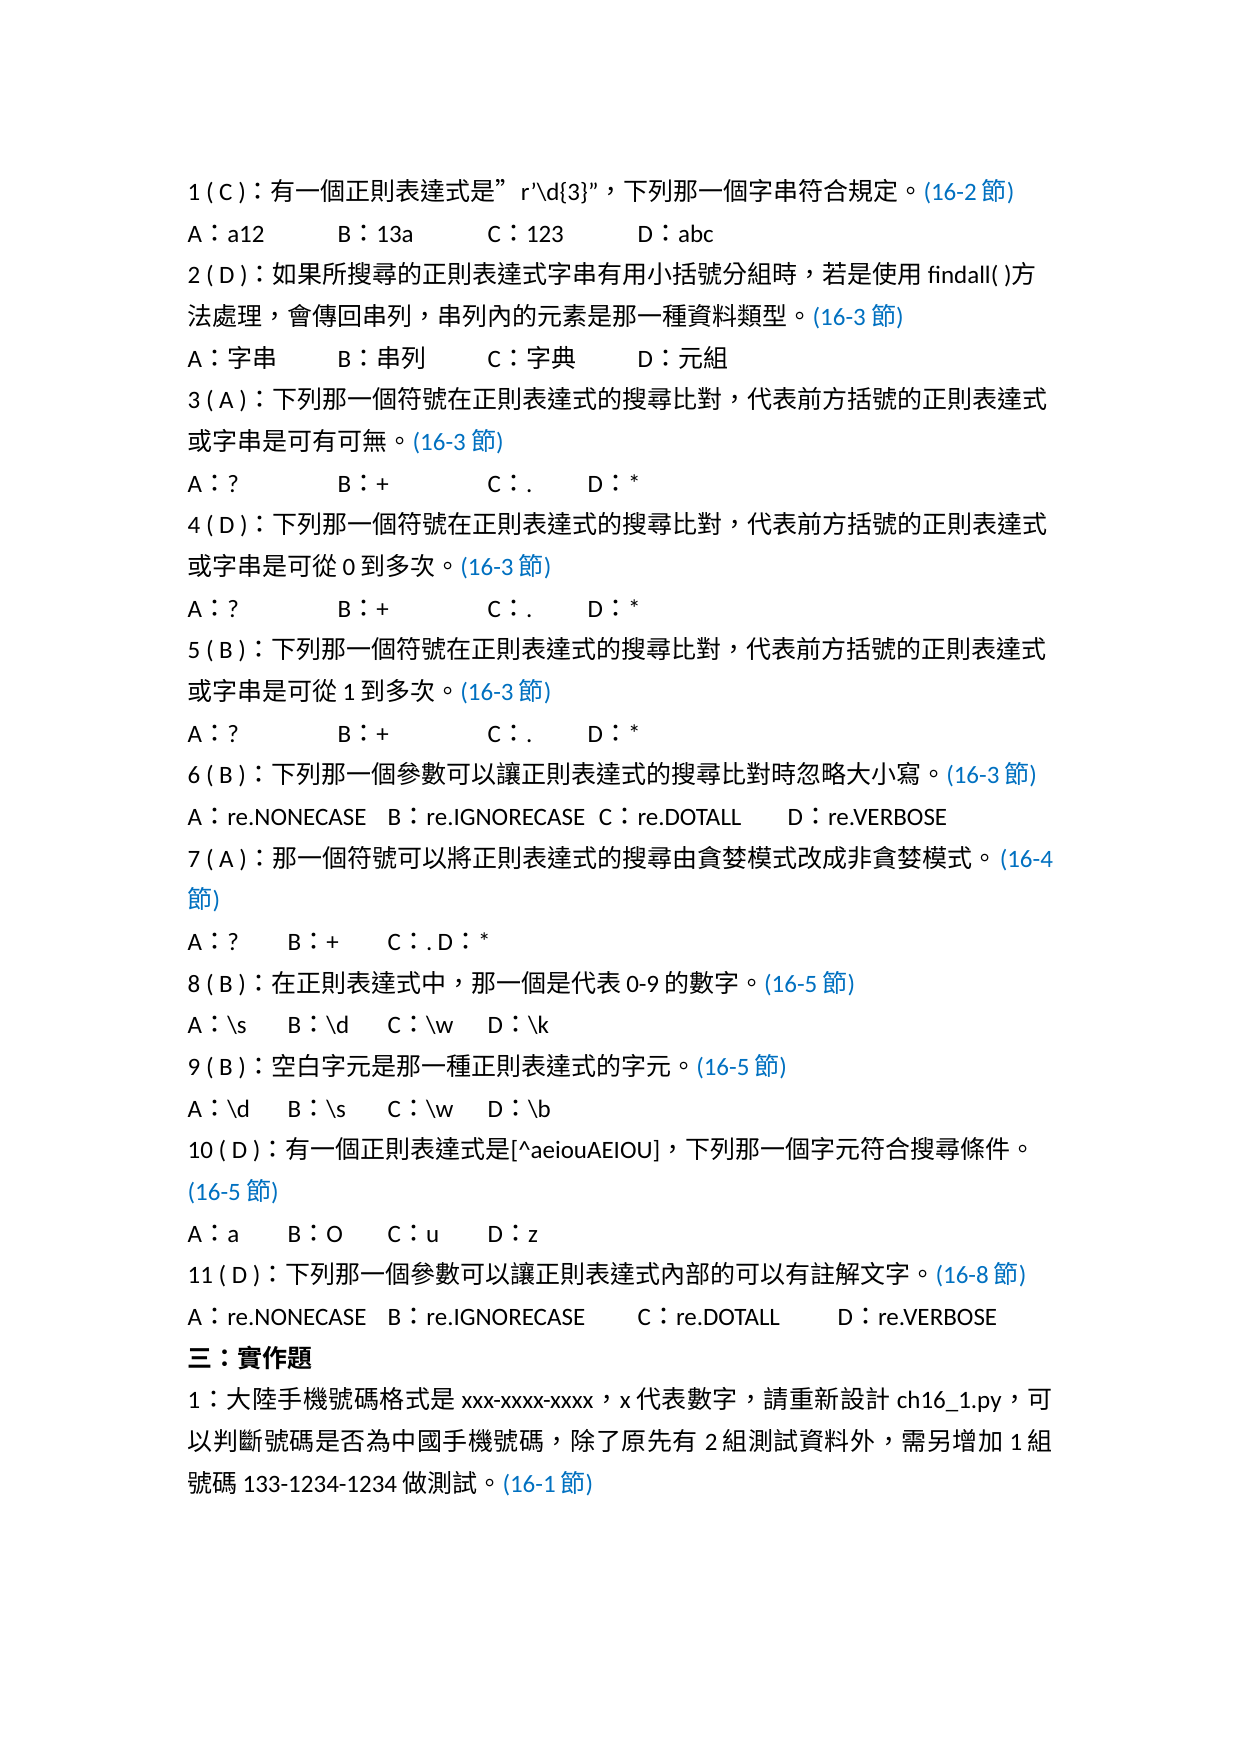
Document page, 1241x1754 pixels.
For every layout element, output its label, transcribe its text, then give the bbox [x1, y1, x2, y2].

text 10 ( D )：有一個正則表達式是[^aeiouAEIOU]，下列那一個字元符合搜尋條件。(16-5節) [187, 1127, 1053, 1210]
text 4 ( D )：下列那一個符號在正則表達式的搜尋比對，代表前方括號的正則表達式或字串是可從0到多次。(16-3節) [187, 502, 1053, 585]
text 3 ( A )：下列那一個符號在正則表達式的搜尋比對，代表前方括號的正則表達式或字串是可有可無。(16-3節) [187, 377, 1053, 460]
text A：\s B：\d C：\w D：\k [187, 1002, 1053, 1044]
text 1 ( C )：有一個正則表達式是”r’\d{3}”，下列那一個字串符合規定。(16-2節) [187, 169, 1053, 210]
text 11 ( D )：下列那一個參數可以讓正則表達式內部的可以有註解文字。(16-8節) [187, 1252, 1053, 1294]
text A：re.NONECASE B：re.IGNORECASE C：re.DOTALL D：re.VERBOSE [187, 794, 1053, 835]
text 8 ( B )：在正則表達式中，那一個是代表0-9的數字。(16-5節) [187, 960, 1053, 1002]
text 7 ( A )：那一個符號可以將正則表達式的搜尋由貪婪模式改成非貪婪模式。(16-4節) [187, 835, 1053, 919]
text 6 ( B )：下列那一個參數可以讓正則表達式的搜尋比對時忽略大小寫。(16-3節) [187, 752, 1053, 794]
text 9 ( B )：空白字元是那一種正則表達式的字元。(16-5節) [187, 1044, 1053, 1085]
text A：? B：+ C：. D：* [187, 710, 1053, 752]
text A：? B：+ C：. D：* [187, 919, 1053, 960]
text A：a B：O C：u D：z [187, 1210, 1053, 1252]
text 2 ( D )：如果所搜尋的正則表達式字串有用小括號分組時，若是使用findall( )方法處理，會傳回串列，串列內的元素是那一種資料類型。(16-3節) [187, 252, 1053, 335]
text A：\d B：\s C：\w D：\b [187, 1085, 1053, 1127]
text A：? B：+ C：. D：* [187, 460, 1053, 502]
text A：? B：+ C：. D：* [187, 585, 1053, 627]
text 5 ( B )：下列那一個符號在正則表達式的搜尋比對，代表前方括號的正則表達式或字串是可從1到多次。(16-3節) [187, 627, 1053, 710]
text A：a12 B：13a C：123 D：abc [187, 210, 1053, 252]
text 1：大陸手機號碼格式是xxx-xxxx-xxxx，x代表數字，請重新設計ch16_1.py，可以判斷號碼是否為中國手機號碼，除了原先有2組測試資料外，需另增加1組號碼133-1234-1234做測試。(16-1節) [187, 1377, 1053, 1502]
text 三：實作題 [187, 1335, 1053, 1377]
text A：re.NONECASE B：re.IGNORECASE C：re.DOTALL D：re.VERBOSE [187, 1294, 1053, 1335]
text A：字串 B：串列 C：字典 D：元組 [187, 335, 1053, 377]
